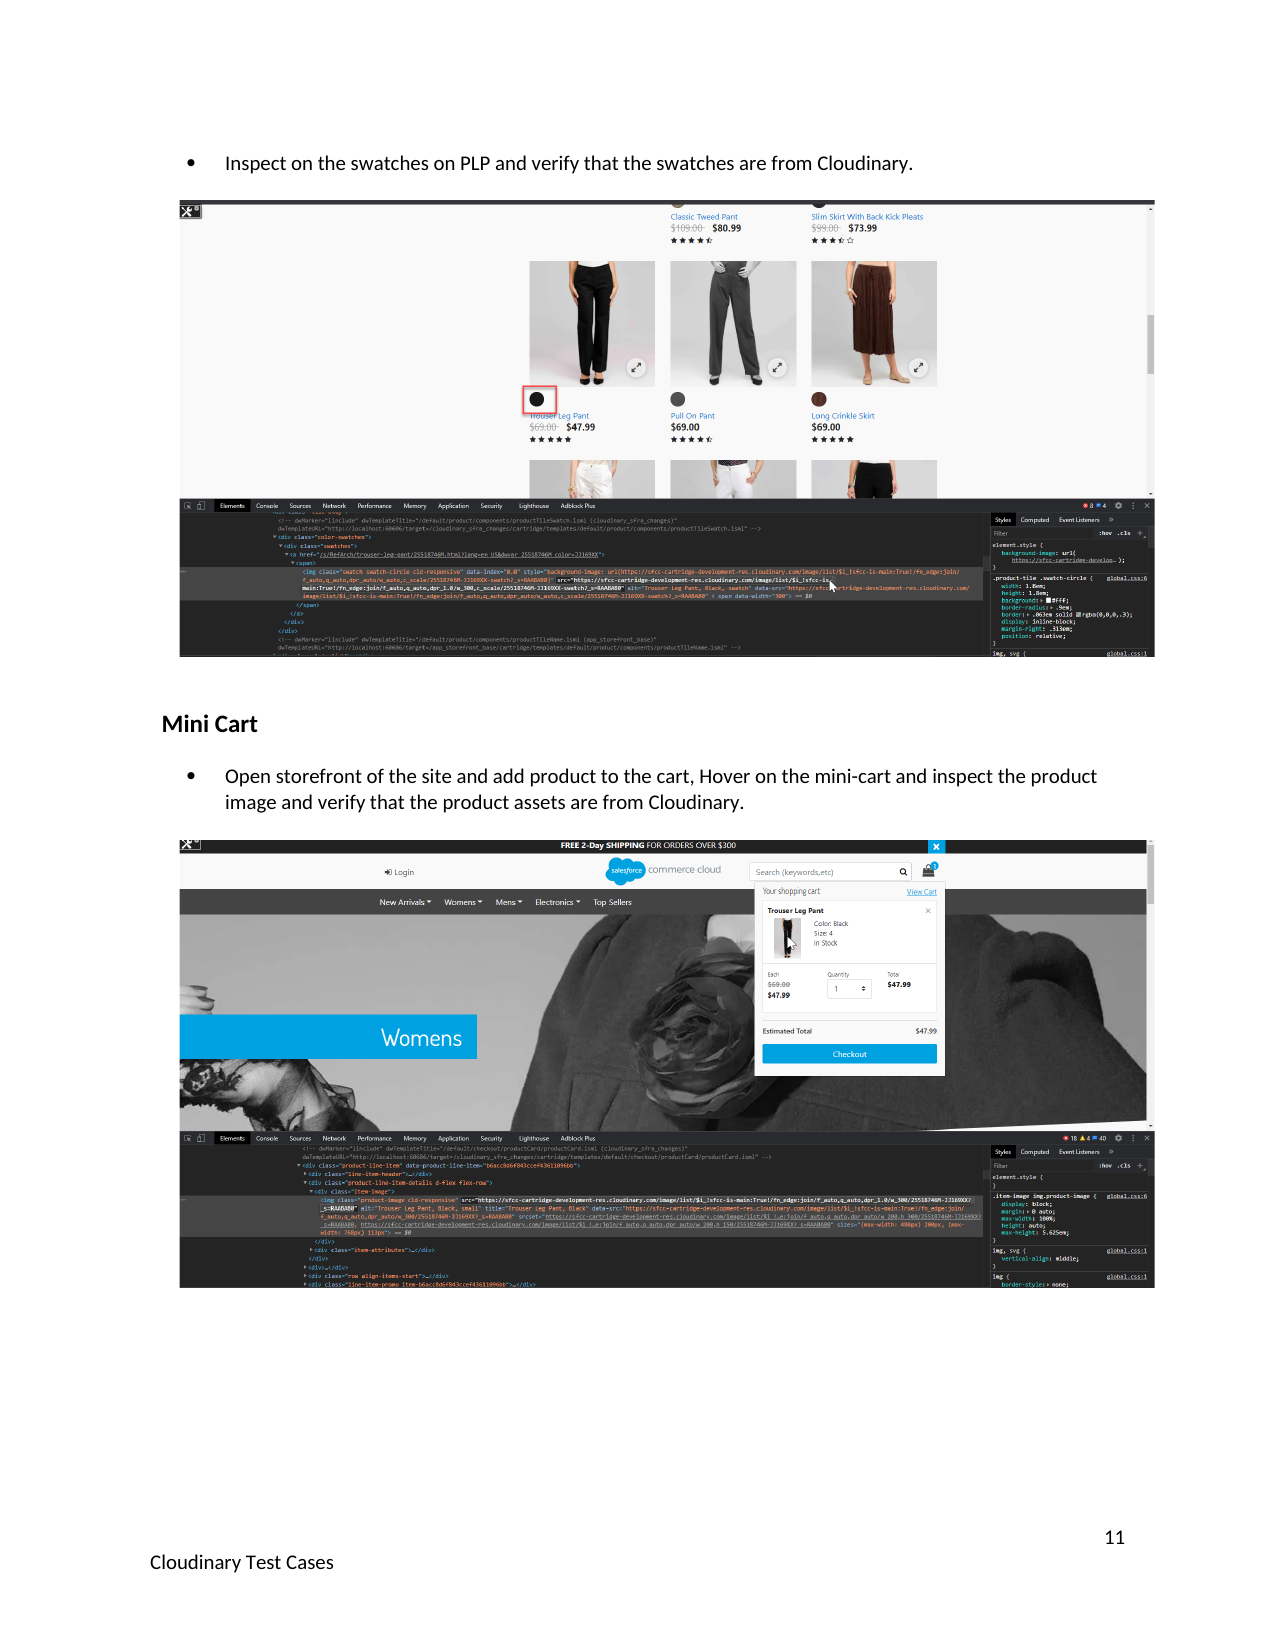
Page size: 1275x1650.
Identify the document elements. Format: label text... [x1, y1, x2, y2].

list Inspect on the swatches on PLP and verify that the swatches are from Cloudinary. [187, 150, 1125, 175]
picture [179, 840, 1155, 1288]
picture [179, 200, 1155, 657]
list Open storefront of the site and add product to the cart, Hover on the mini-cart and inspect the product image and verify that the product assets are from Cloudinary. [187, 764, 1125, 814]
subtitle Mini Cart [150, 708, 1125, 738]
